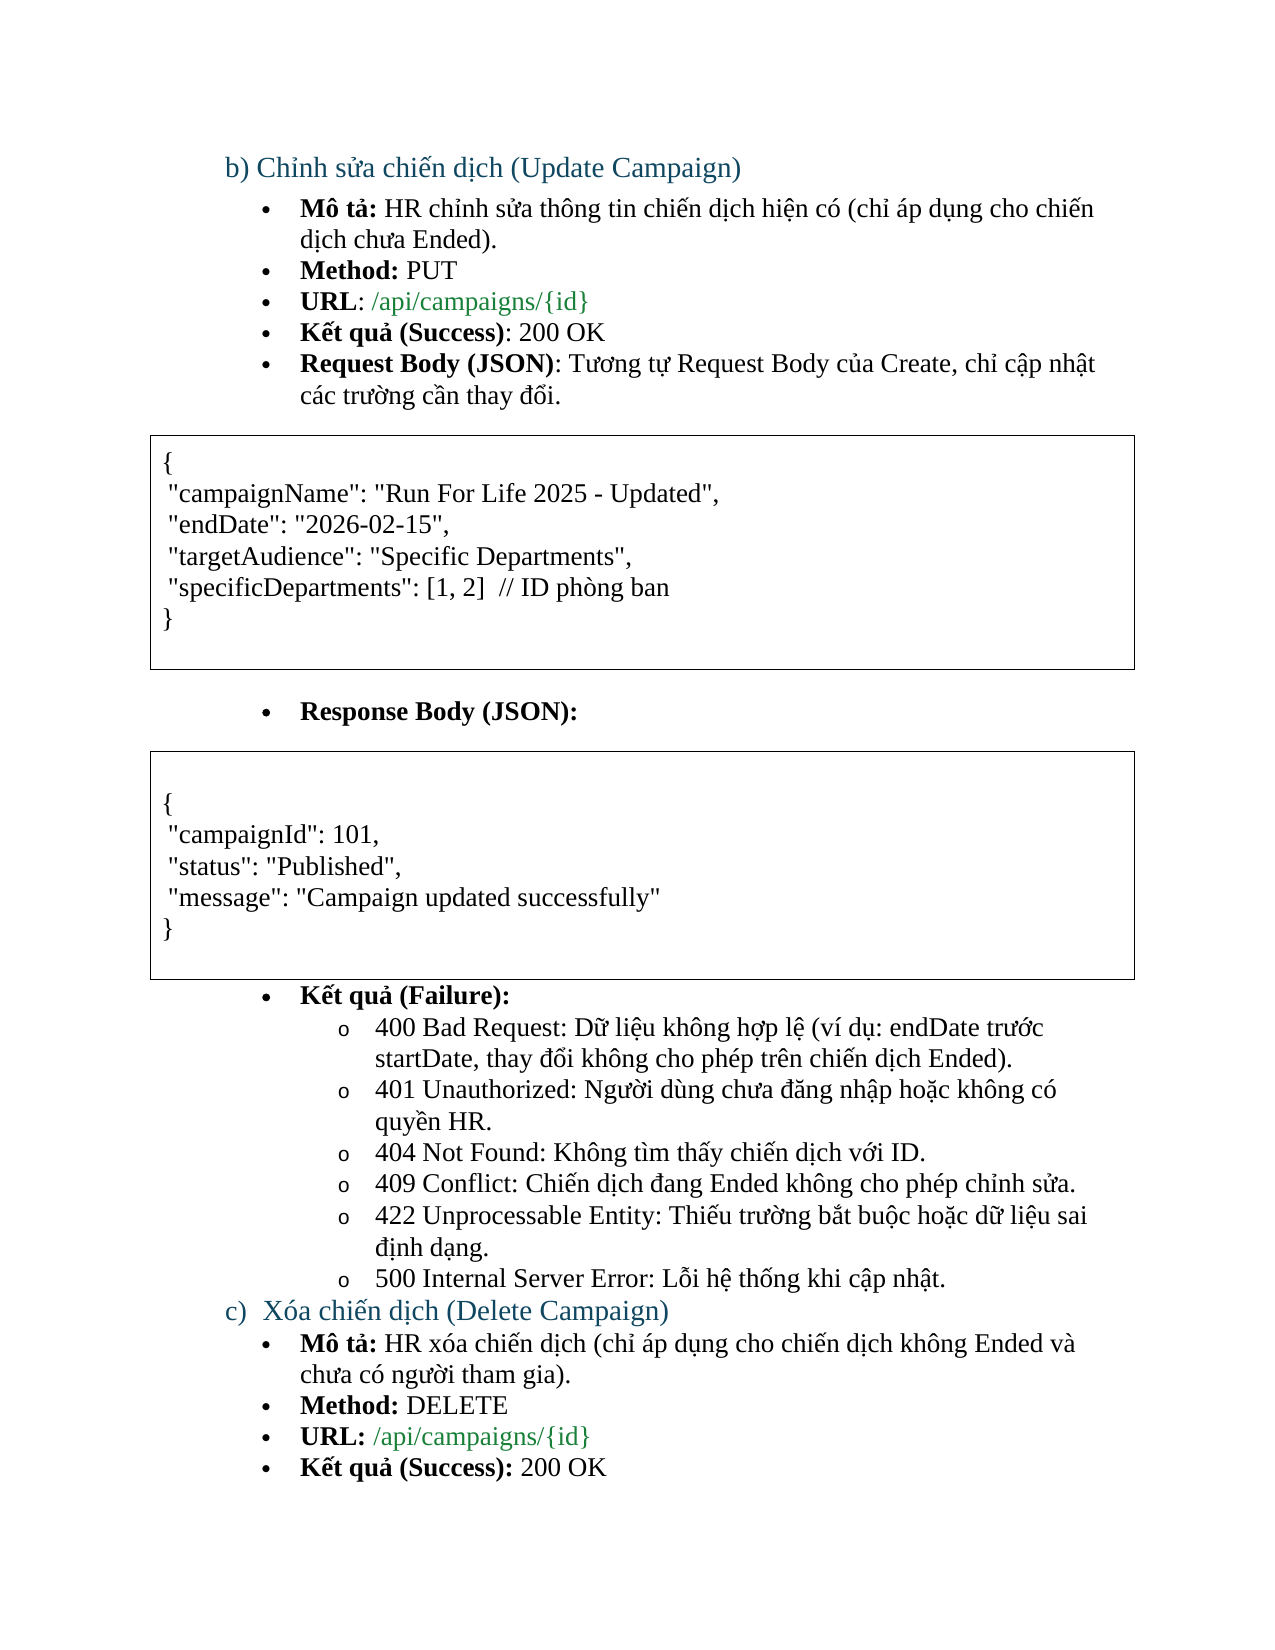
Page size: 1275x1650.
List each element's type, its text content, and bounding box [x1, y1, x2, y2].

table_header { "campaignName": "Run For Life 2025 - Updated", "endDate": "2026-02-15", "targetAudience": "Specific Departments", "specificDepartments": [1, 2] // ID phòng ban } [151, 436, 1134, 669]
list Method: PUT [262, 254, 1125, 285]
list 404 Not Found: Không tìm thấy chiến dịch với ID. [337, 1136, 1125, 1168]
list Kết quả (Success): 200 OK [262, 1452, 1125, 1483]
list Method: DELETE [262, 1389, 1125, 1420]
list Mô tả: HR chỉnh sửa thông tin chiến dịch hiện có (chỉ áp dụng cho chiến dịch chưa Ended). [262, 192, 1125, 254]
list URL: /api/campaigns/{id} [262, 285, 1125, 316]
subtitle Xóa chiến dịch (Delete Campaign) [225, 1293, 1125, 1327]
list URL: /api/campaigns/{id} [262, 1420, 1125, 1452]
list 422 Unprocessable Entity: Thiếu trường bắt buộc hoặc dữ liệu sai định dạng. [337, 1199, 1125, 1262]
list 500 Internal Server Error: Lỗi hệ thống khi cập nhật. [337, 1262, 1125, 1293]
list Kết quả (Failure): [262, 980, 1125, 1011]
list Kết quả (Success): 200 OK [262, 316, 1125, 348]
subtitle b) Chỉnh sửa chiến dịch (Update Campaign) [225, 150, 1125, 183]
list 400 Bad Request: Dữ liệu không hợp lệ (ví dụ: endDate trước startDate, thay đổi không cho phép trên chiến dịch Ended). [337, 1011, 1125, 1073]
list Response Body (JSON): [262, 695, 1125, 726]
list Request Body (JSON): Tương tự Request Body của Create, chỉ cập nhật các trường cần thay đổi. [262, 348, 1125, 410]
list 409 Conflict: Chiến dịch đang Ended không cho phép chỉnh sửa. [337, 1168, 1125, 1199]
table_header { "campaignId": 101, "status": "Published", "message": "Campaign updated successfully" } [151, 752, 1134, 978]
list 401 Unauthorized: Người dùng chưa đăng nhập hoặc không có quyền HR. [337, 1073, 1125, 1136]
list Mô tả: HR xóa chiến dịch (chỉ áp dụng cho chiến dịch không Ended và chưa có người tham gia). [262, 1327, 1125, 1389]
